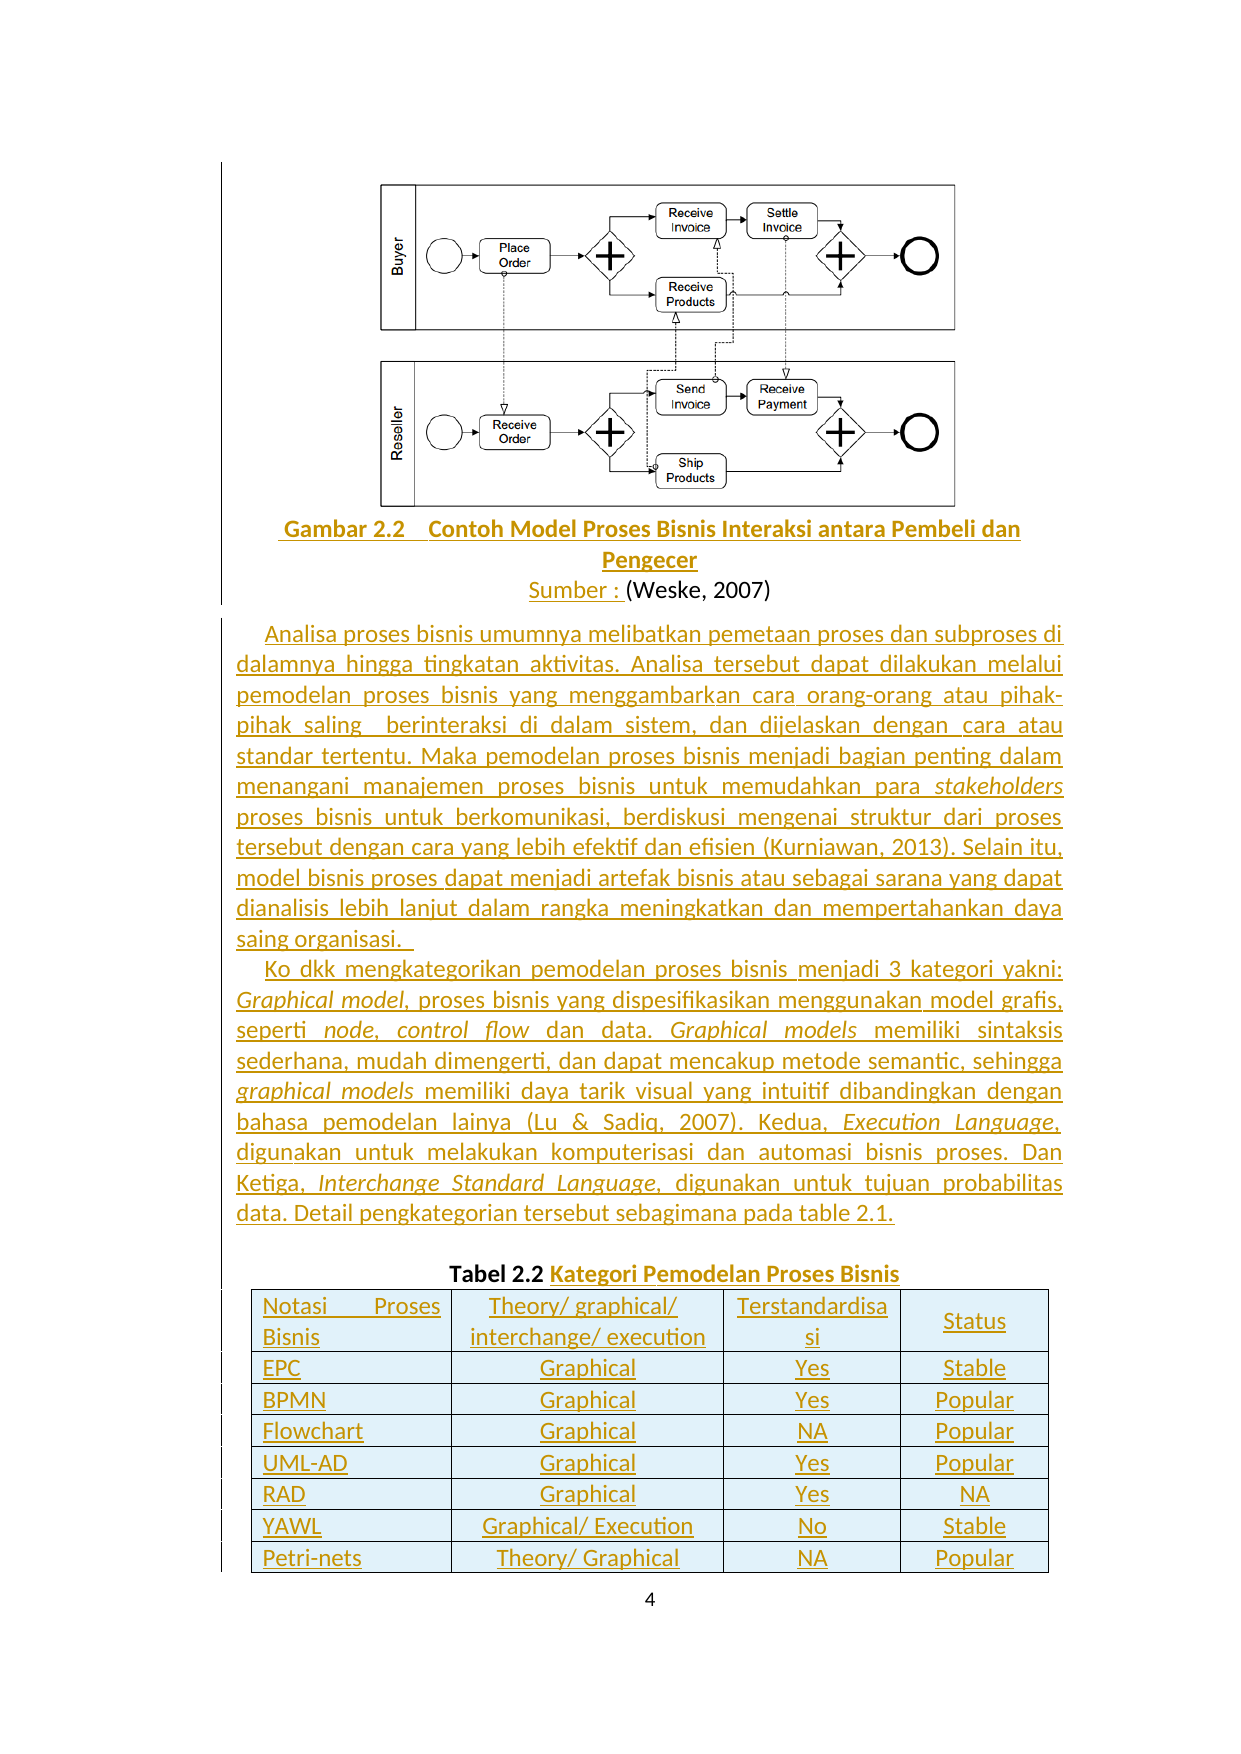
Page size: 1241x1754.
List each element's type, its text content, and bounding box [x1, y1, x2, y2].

picture [357, 162, 970, 514]
text (Weske, 2007) [236, 575, 1063, 605]
